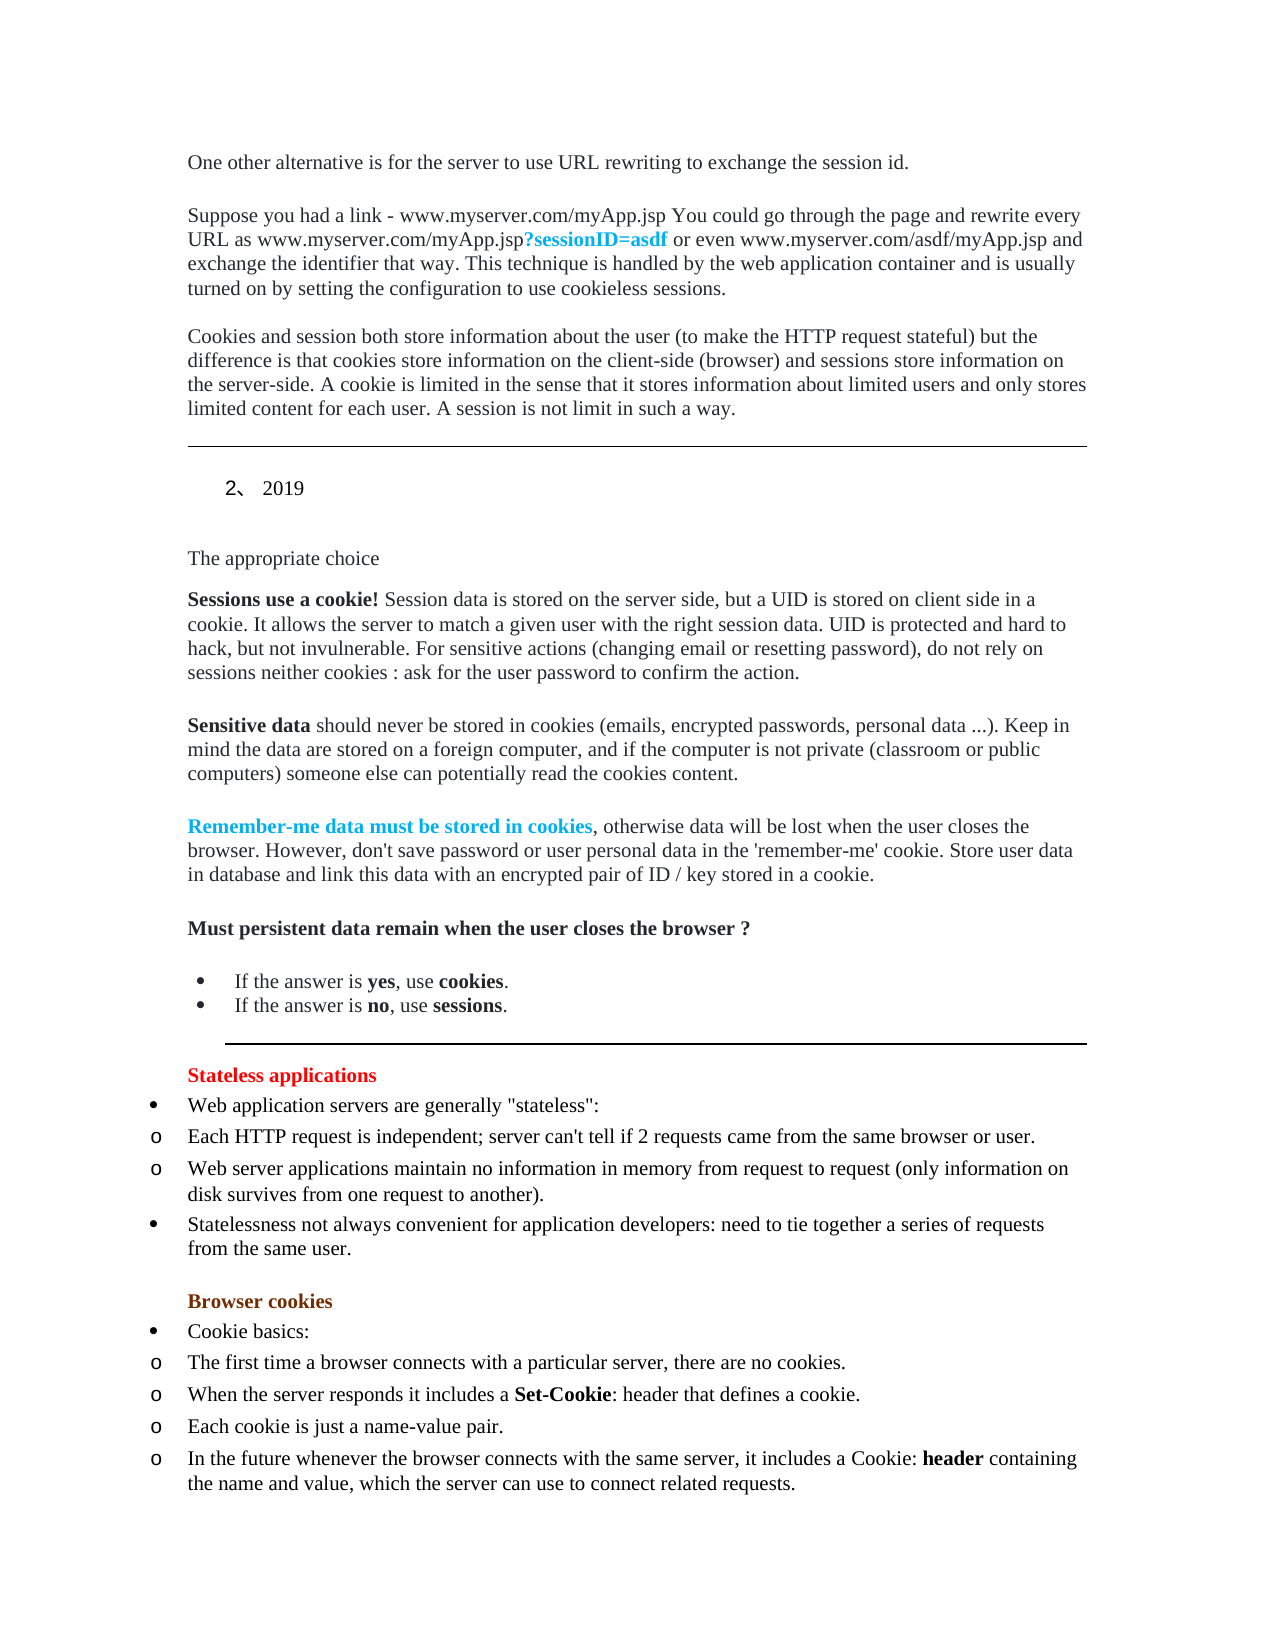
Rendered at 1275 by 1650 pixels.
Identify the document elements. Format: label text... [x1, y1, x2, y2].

text Sensitive data should never be stored in cookies (emails, encrypted passwords, personal data ...). Keep in mind the data are stored on a foreign computer, and if the computer is not private (classroom or public computers) someone else can potentially read the cookies content. [187, 713, 1087, 785]
text Stateless applications [187, 1063, 1087, 1087]
text Must persistent data remain when the user closes the browser ? [187, 916, 1087, 939]
list In the future whenever the browser connects with the same server, it includes a Cookie: header containing the name and value, which the server can use to connect related requests. [150, 1446, 1087, 1495]
list Web application servers are generally "stateless": [150, 1093, 1087, 1117]
text Suppose you had a link - www.myserver.com/myApp.jsp You could go through the page and rewrite every URL as www.myserver.com/myApp.jsp?sessionID=asdf or even www.myserver.com/asdf/myApp.jsp and exchange the identifier that way. This technique is handled by the web application container and is usually turned on by setting the configuration to use cookieless sessions. [187, 203, 1087, 299]
list When the server responds it includes a Set-Cookie: header that defines a cookie. [150, 1382, 1087, 1407]
text Cookies and session both store information about the user (to make the HTTP request stateful) but the difference is that cookies store information on the client-side (browser) and sessions store information on the server-side. A cookie is limited in the sense that it stores information about limited users and only stores limited content for each user. A session is not limit in such a way. [187, 323, 1087, 420]
text One other alternative is for the server to use URL rewriting to exchange the session id. [187, 150, 1087, 174]
list Web server applications maintain no information in memory from request to request (only information on disk survives from one request to another). [150, 1156, 1087, 1206]
list If the answer is yes, use cookies. [197, 969, 1087, 993]
text The appropriate choice [187, 546, 1087, 570]
list The first time a browser connects with a particular server, there are no cookies. [150, 1350, 1087, 1375]
list Cookie basics: [150, 1319, 1087, 1343]
list Each HTTP request is independent; server can't tell if 2 requests came from the same browser or user. [150, 1124, 1087, 1149]
list If the answer is no, use sessions. [197, 993, 1087, 1017]
list 2019 [225, 472, 1087, 502]
text Remember-me data must be stored in cookies, otherwise data will be lost when the user closes the browser. However, don't save password or user personal data in the 'remember-me' cookie. Store user data in database and link this data with an encrypted pair of ID / key stored in a cookie. [187, 814, 1087, 886]
text Browser cookies [187, 1289, 1087, 1313]
list Each cookie is just a name-value pair. [150, 1414, 1087, 1439]
text Sessions use a cookie! Session data is stored on the server side, but a UID is stored on client side in a cookie. It allows the server to match a given user with the right session data. UID is protected and hard to hack, but not invulnerable. For sensitive actions (changing email or resetting password), do not rely on sessions neither cookies : ask for the user password to confirm the action. [187, 587, 1087, 684]
list Statelessness not always convenient for application developers: need to tie together a series of requests from the same user. [150, 1212, 1087, 1260]
